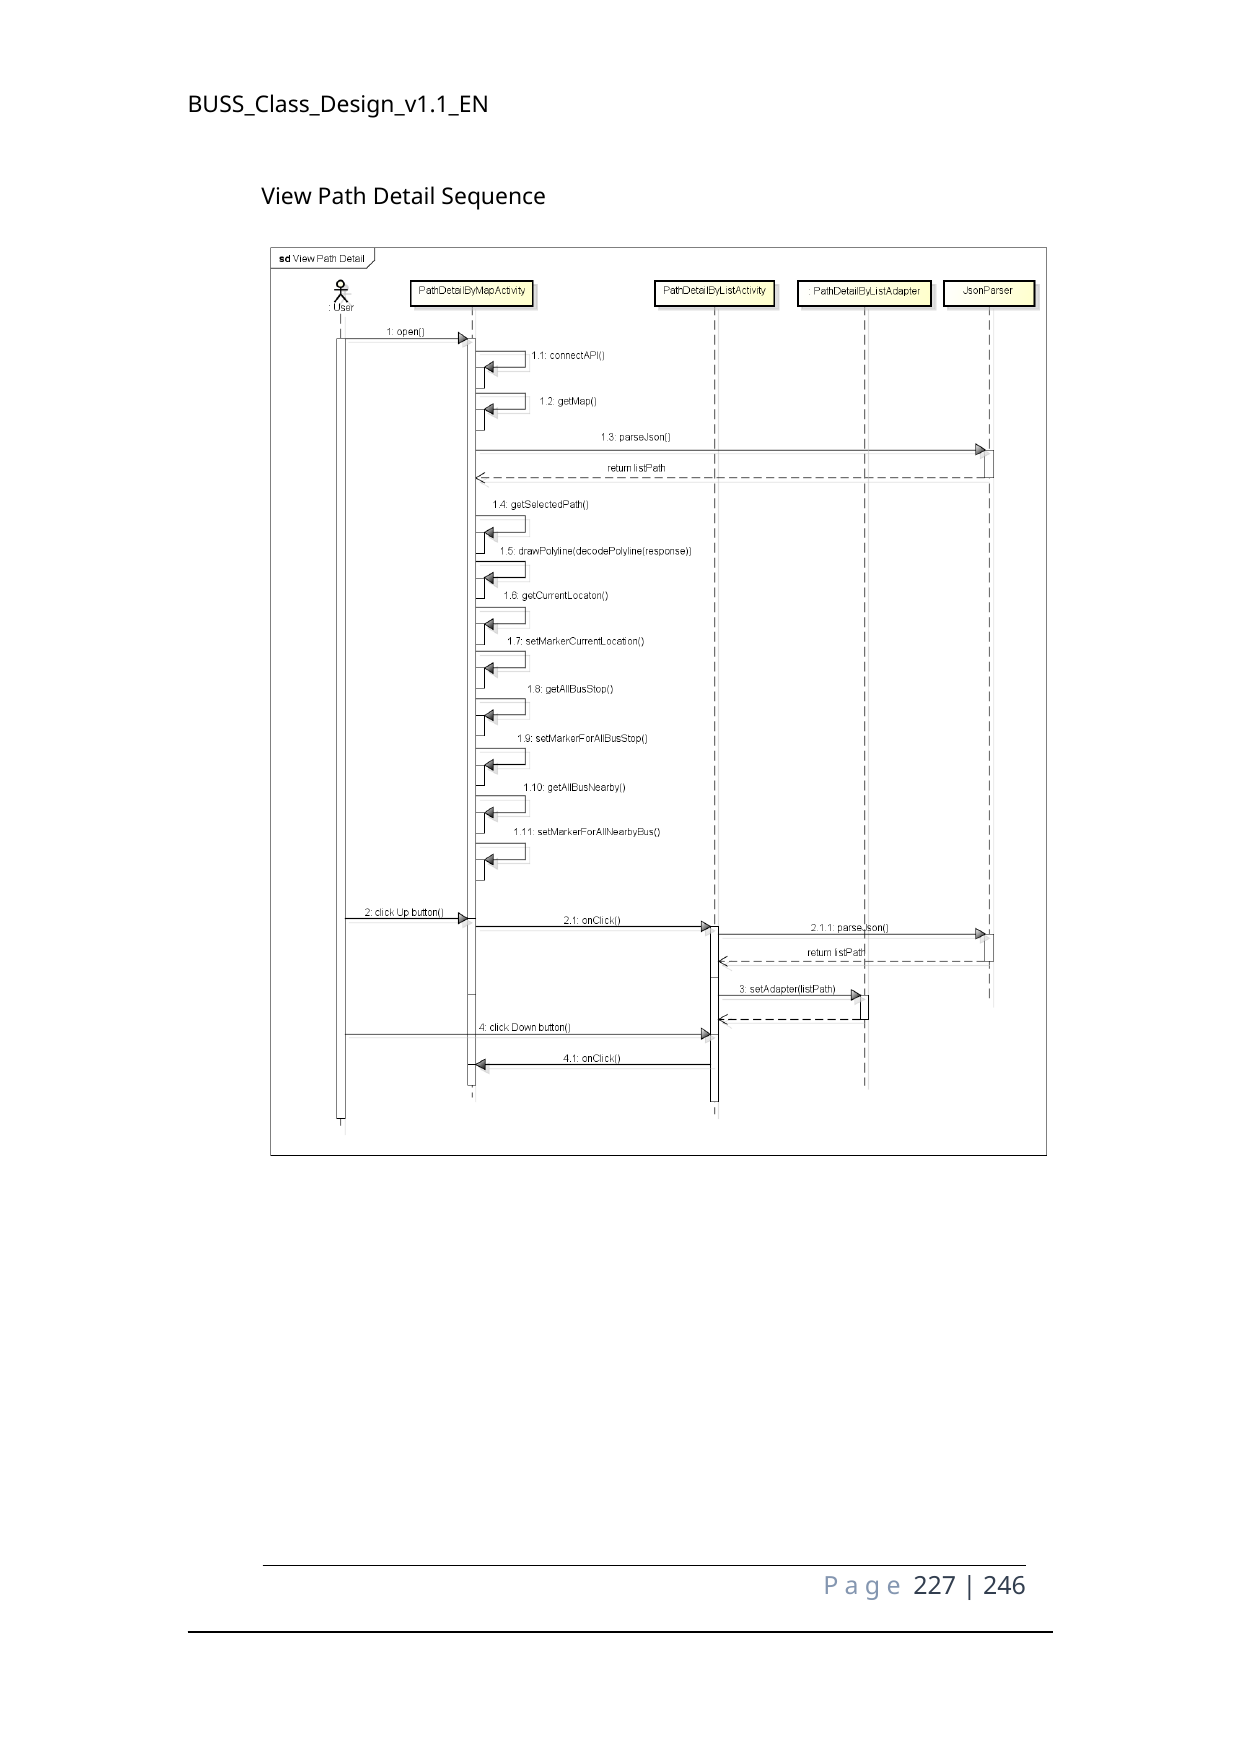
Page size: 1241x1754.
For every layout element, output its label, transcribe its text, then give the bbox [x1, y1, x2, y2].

picture [262, 239, 1054, 1163]
subtitle View Path Detail Sequence [261, 180, 1053, 211]
